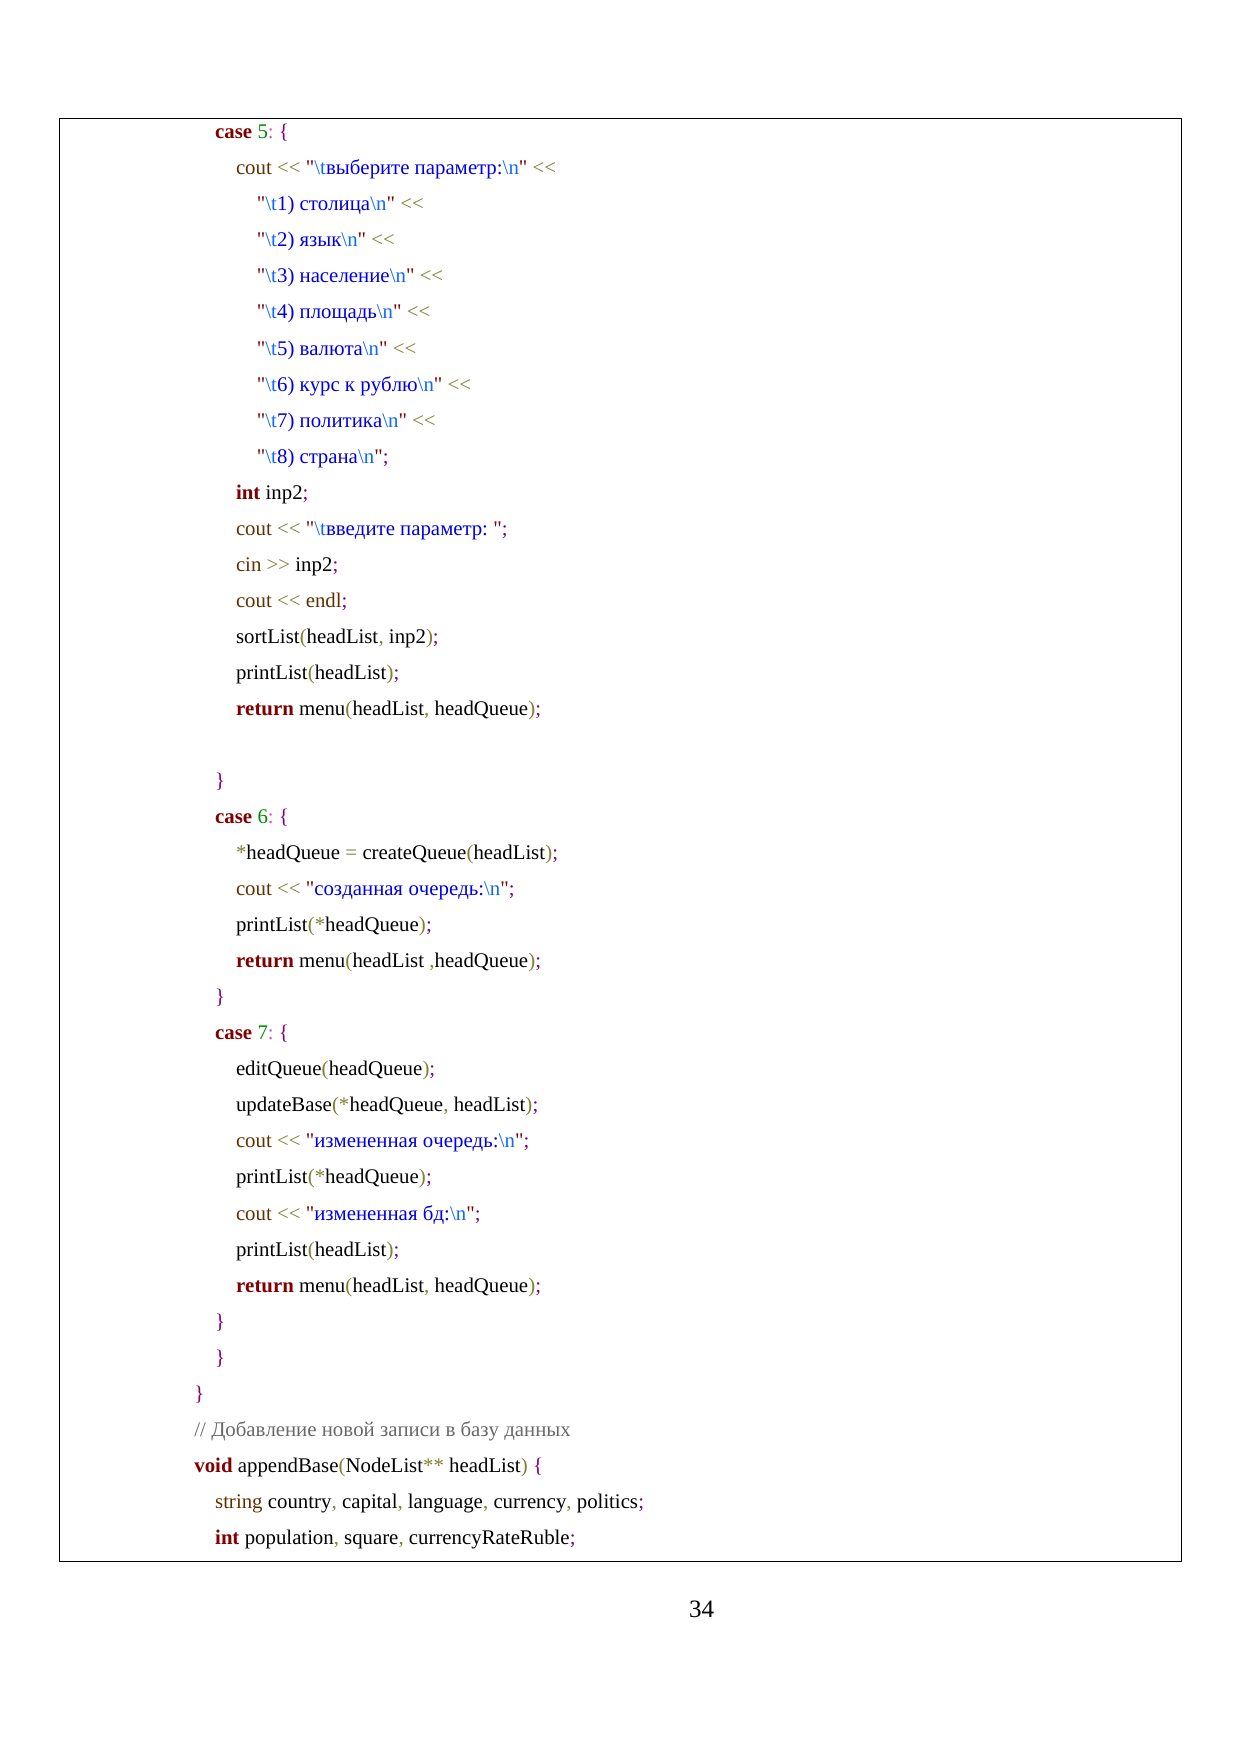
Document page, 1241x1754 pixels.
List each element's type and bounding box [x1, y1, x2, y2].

table_header [60, 119, 1181, 1561]
